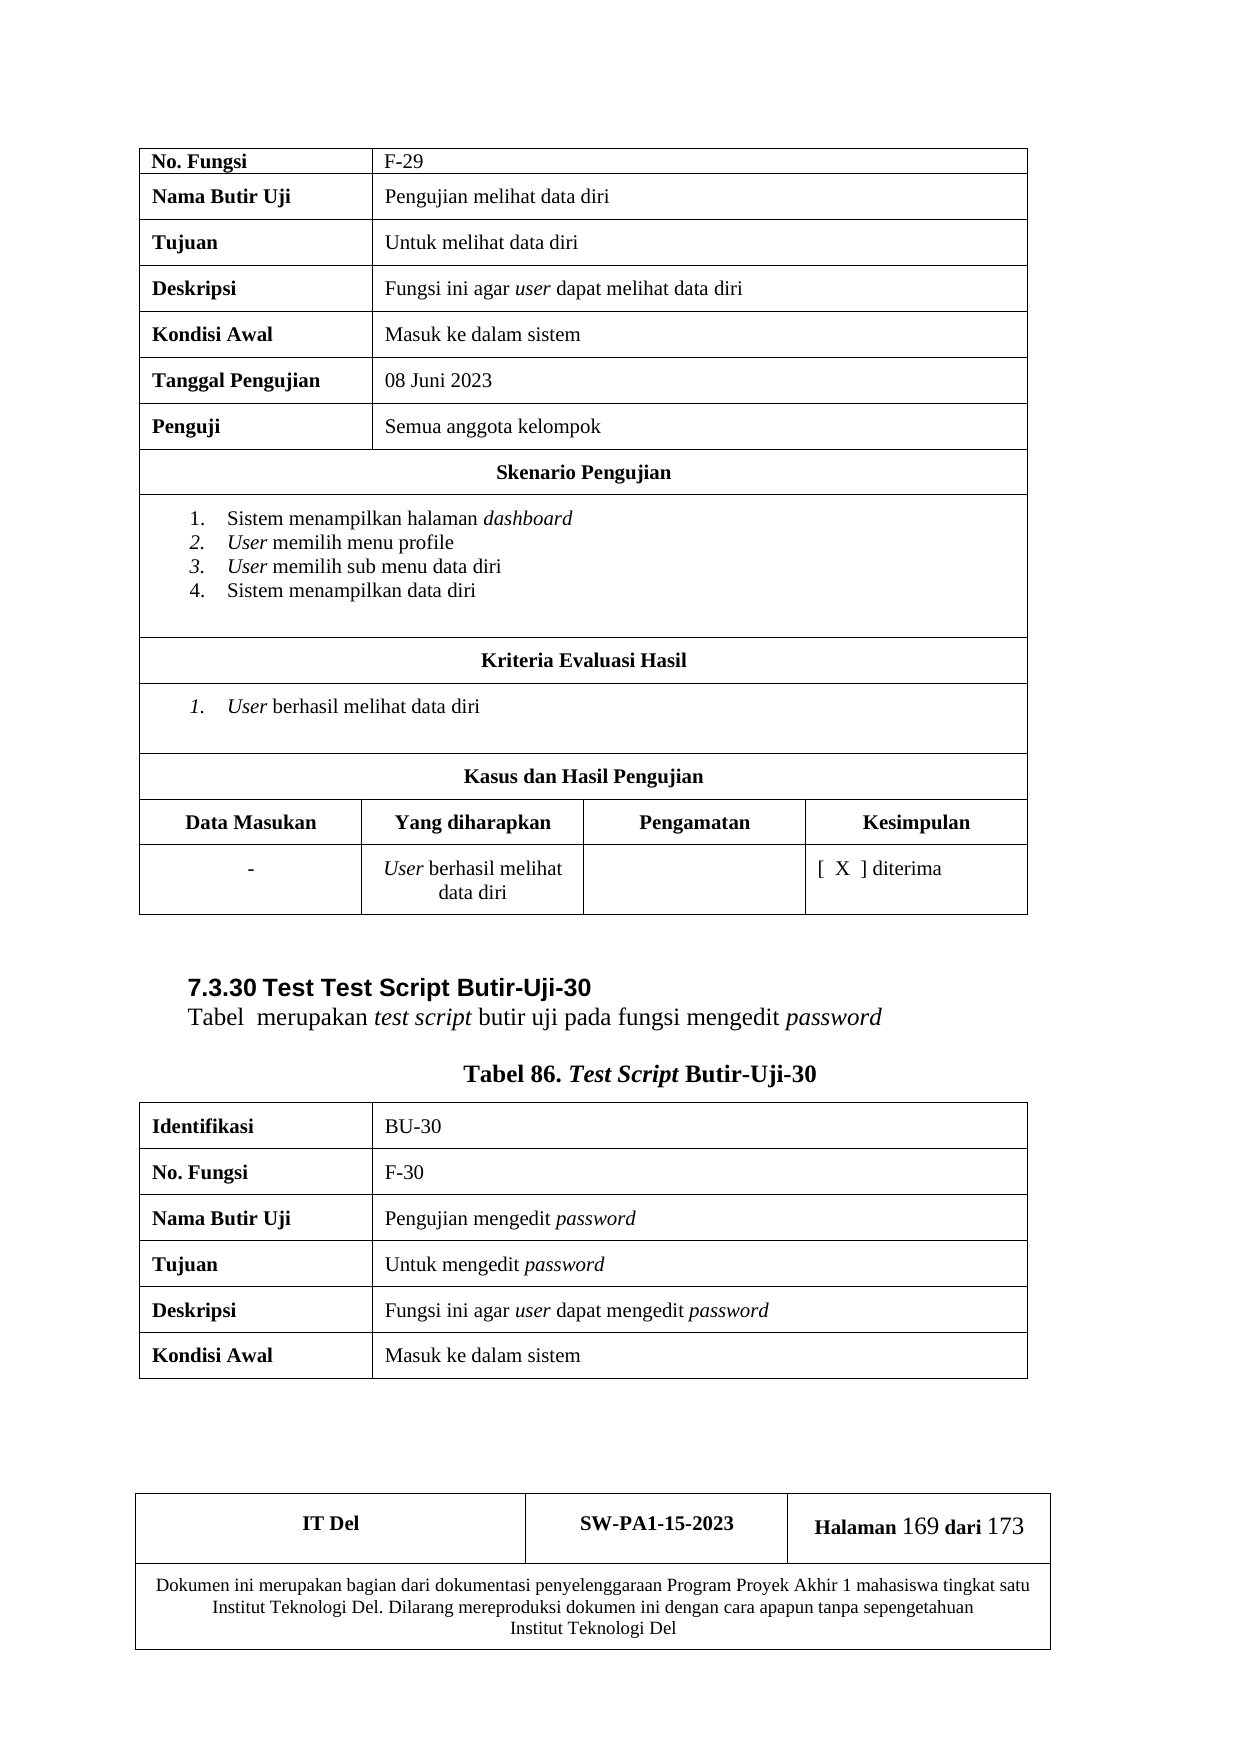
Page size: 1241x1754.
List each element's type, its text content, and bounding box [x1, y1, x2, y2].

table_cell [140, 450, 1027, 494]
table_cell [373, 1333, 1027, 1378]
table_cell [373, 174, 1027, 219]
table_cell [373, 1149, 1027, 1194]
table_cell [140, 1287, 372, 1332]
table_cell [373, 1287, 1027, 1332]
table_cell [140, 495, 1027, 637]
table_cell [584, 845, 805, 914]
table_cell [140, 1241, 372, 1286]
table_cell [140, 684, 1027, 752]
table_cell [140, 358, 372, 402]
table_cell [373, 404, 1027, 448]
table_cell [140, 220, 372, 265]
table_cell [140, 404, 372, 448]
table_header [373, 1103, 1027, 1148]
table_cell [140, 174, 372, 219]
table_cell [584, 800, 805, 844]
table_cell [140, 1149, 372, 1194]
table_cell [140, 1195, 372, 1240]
list Test Test Script Butir-Uji-30 [187, 973, 1092, 1002]
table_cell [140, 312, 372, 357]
text Tabel 86. Test Script Butir-Uji-30 [187, 1059, 1092, 1088]
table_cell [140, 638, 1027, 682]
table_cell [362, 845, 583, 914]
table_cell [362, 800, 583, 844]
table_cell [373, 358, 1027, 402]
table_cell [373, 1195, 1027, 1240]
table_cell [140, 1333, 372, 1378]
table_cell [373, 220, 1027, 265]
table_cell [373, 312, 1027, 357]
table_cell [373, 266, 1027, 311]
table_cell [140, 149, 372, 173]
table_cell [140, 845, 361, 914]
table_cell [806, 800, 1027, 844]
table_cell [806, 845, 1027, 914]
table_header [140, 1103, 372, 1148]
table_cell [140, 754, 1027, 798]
text Tabel merupakan test script butir uji pada fungsi mengedit password [187, 1002, 1092, 1030]
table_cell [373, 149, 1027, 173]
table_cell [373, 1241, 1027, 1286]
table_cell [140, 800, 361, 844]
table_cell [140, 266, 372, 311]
